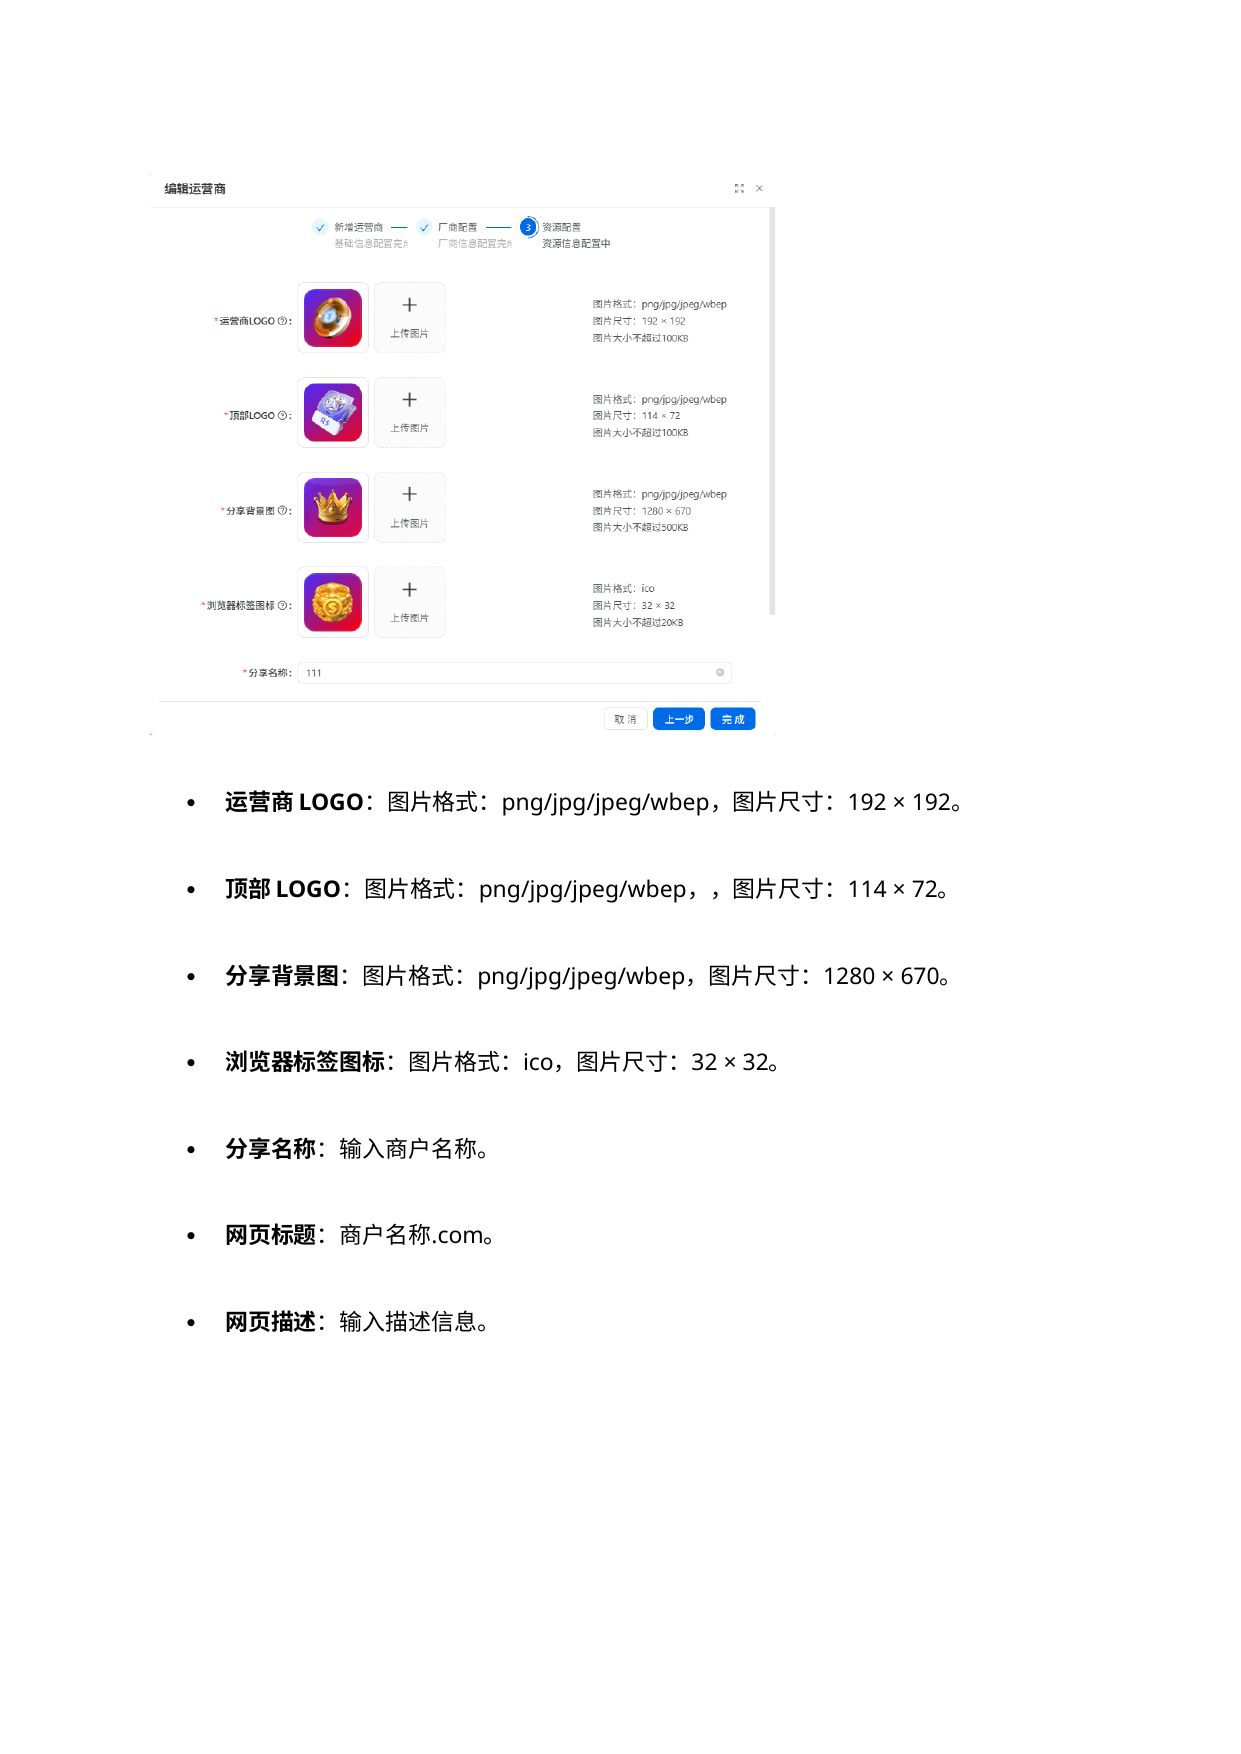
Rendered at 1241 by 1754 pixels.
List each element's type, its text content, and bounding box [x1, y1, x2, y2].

list 分享背景图：图片格式：png/jpg/jpeg/wbep，图片尺寸：1280 × 670。 [187, 942, 1090, 1007]
list 运营商LOGO：图片格式：png/jpg/jpeg/wbep，图片尺寸：192 × 192。 [187, 768, 1090, 833]
list 浏览器标签图标：图片格式：ico，图片尺寸：32 × 32。 [187, 1028, 1090, 1093]
list 网页标题：商户名称.com。 [187, 1202, 1090, 1267]
list 顶部LOGO：图片格式：png/jpg/jpeg/wbep，，图片尺寸：114 × 72。 [187, 855, 1090, 920]
picture [150, 173, 776, 735]
list 分享名称：输入商户名称。 [187, 1115, 1090, 1180]
list 网页描述：输入描述信息。 [187, 1288, 1090, 1353]
